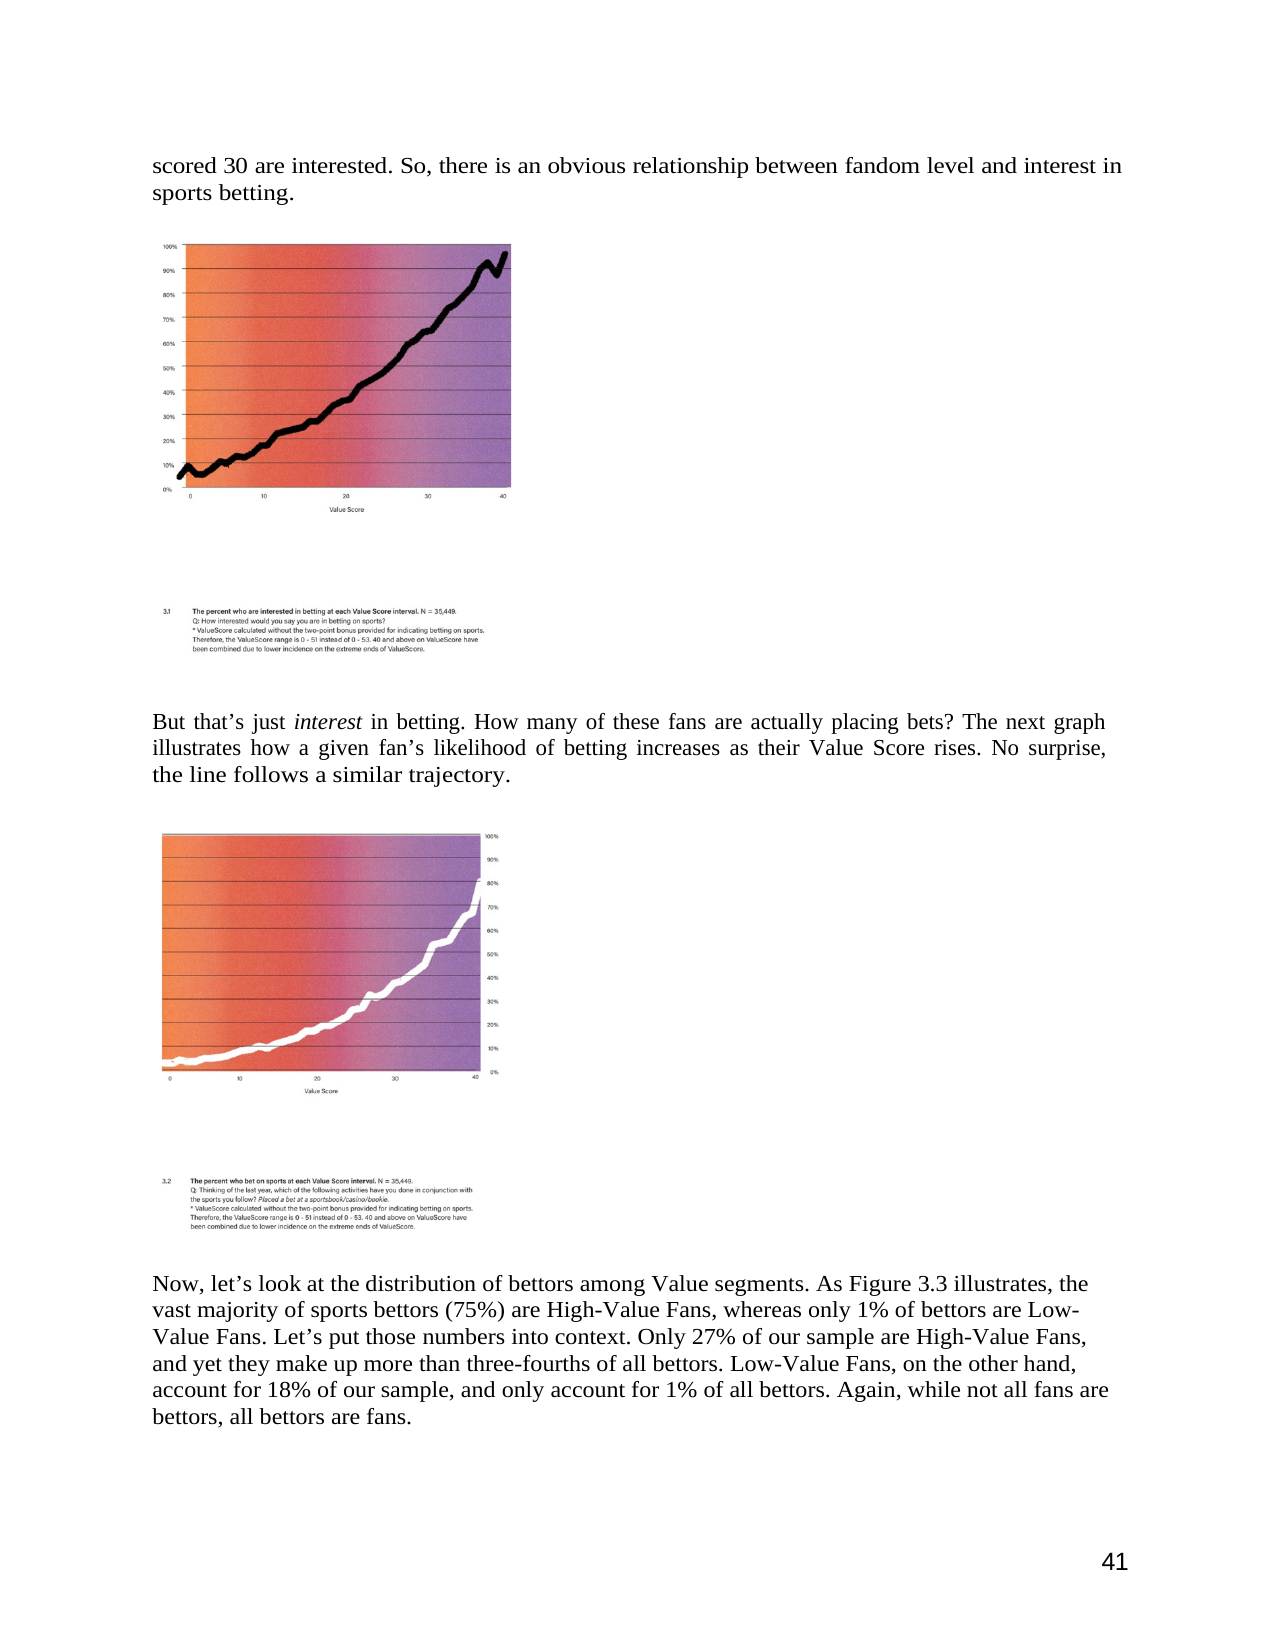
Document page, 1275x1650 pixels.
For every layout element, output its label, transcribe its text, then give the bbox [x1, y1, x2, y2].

text scored 30 are interested. So, there is an obvious relationship between fandom level and interest in sports betting. [152, 153, 1162, 206]
text Now, let’s look at the distribution of bettors among Value segments. As Figure 3.3 illustrates, the vast majority of sports bettors (75%) are High-Value Fans, whereas only 1% of bettors are Low- Value Fans. Let’s put those numbers into context. Only 27% of our sample are High-Value Fans, and yet they make up more than three-fourths of all bettors. Low-Value Fans, on the other hand, account for 18% of our sample, and only account for 1% of all bettors. Again, while not all fans are bettors, all bettors are fans. [152, 1270, 1115, 1429]
text But that’s just interest in betting. How many of these fans are actually placing bets? The next graph illustrates how a given fan’s likelihood of betting increases as their Value Score rises. No surprise, the line follows a similar trajectory. [152, 708, 1127, 787]
picture [161, 833, 499, 1229]
picture [162, 243, 512, 652]
